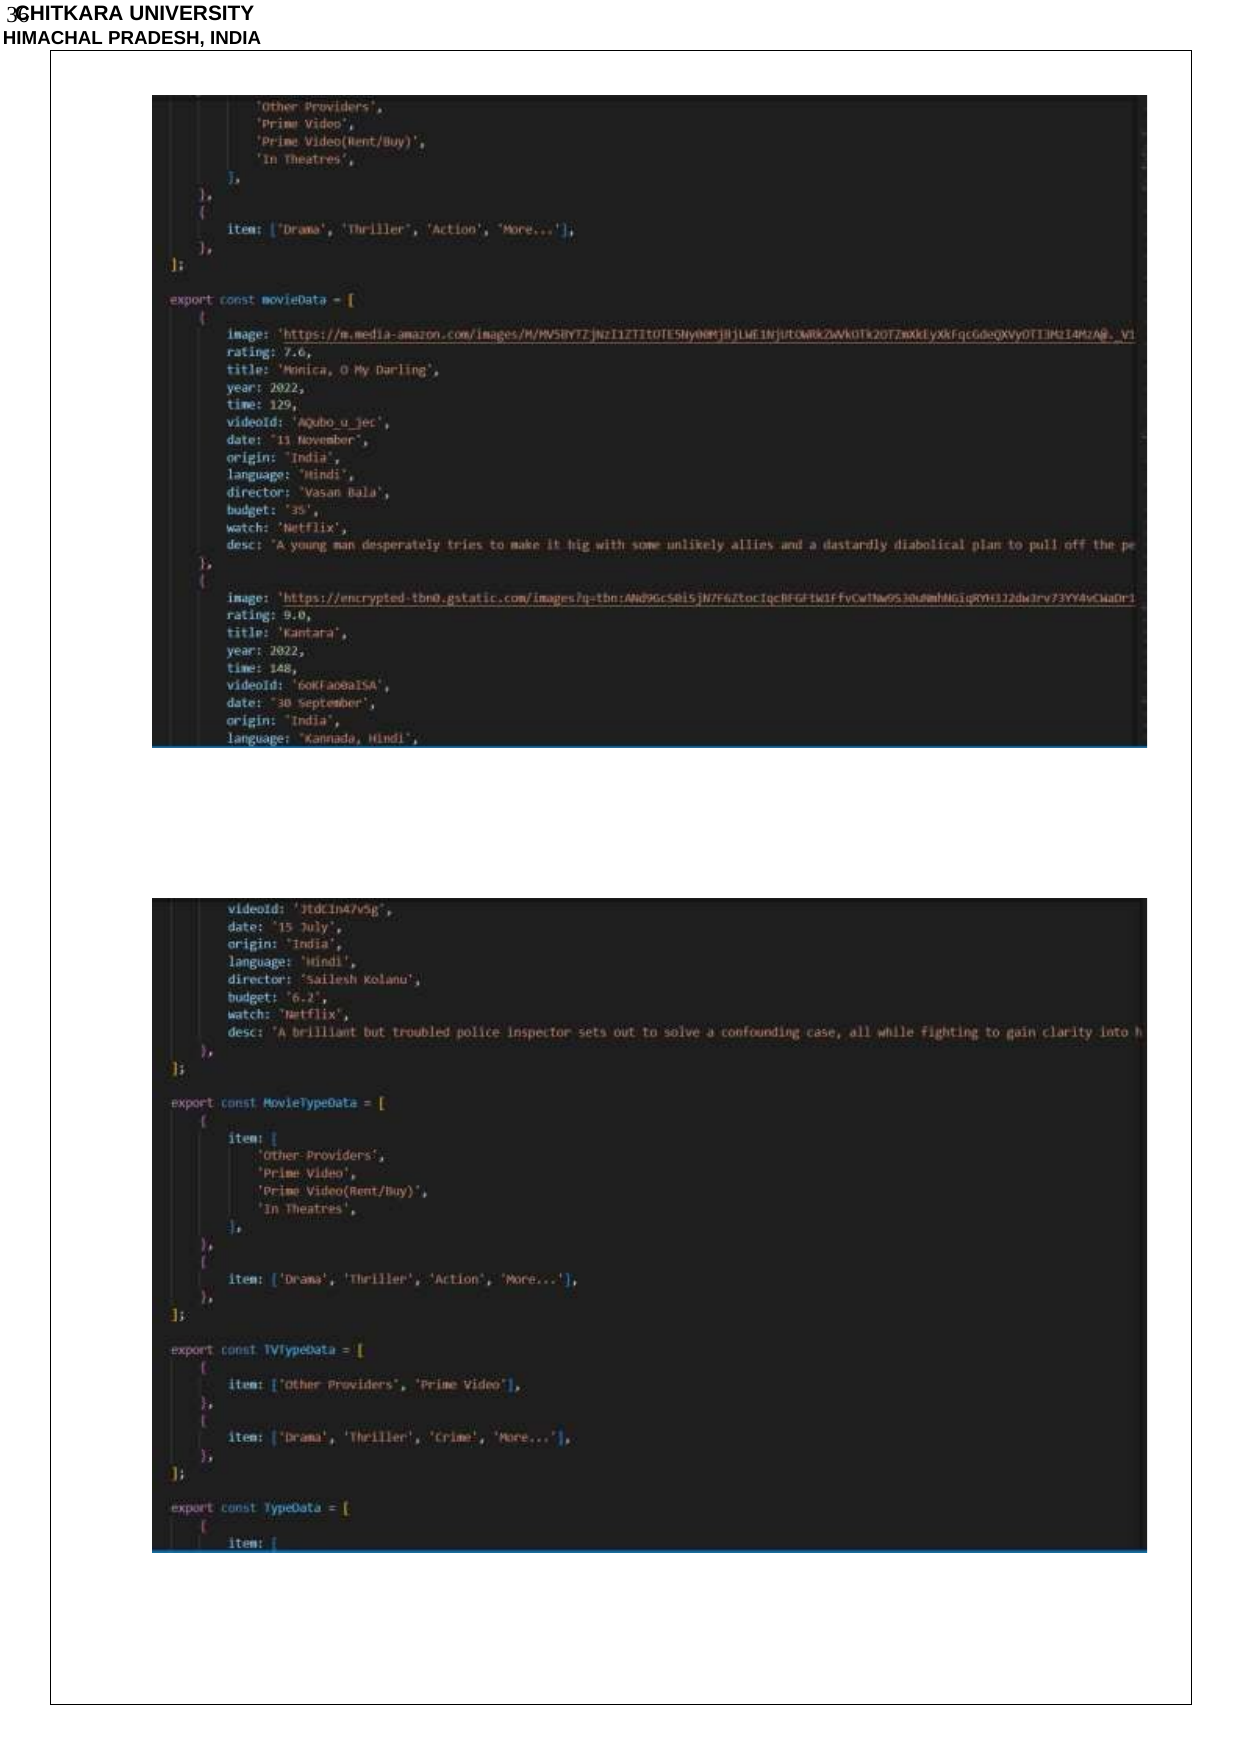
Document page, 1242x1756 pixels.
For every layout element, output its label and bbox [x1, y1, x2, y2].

picture [152, 95, 1148, 748]
picture [152, 898, 1148, 1553]
